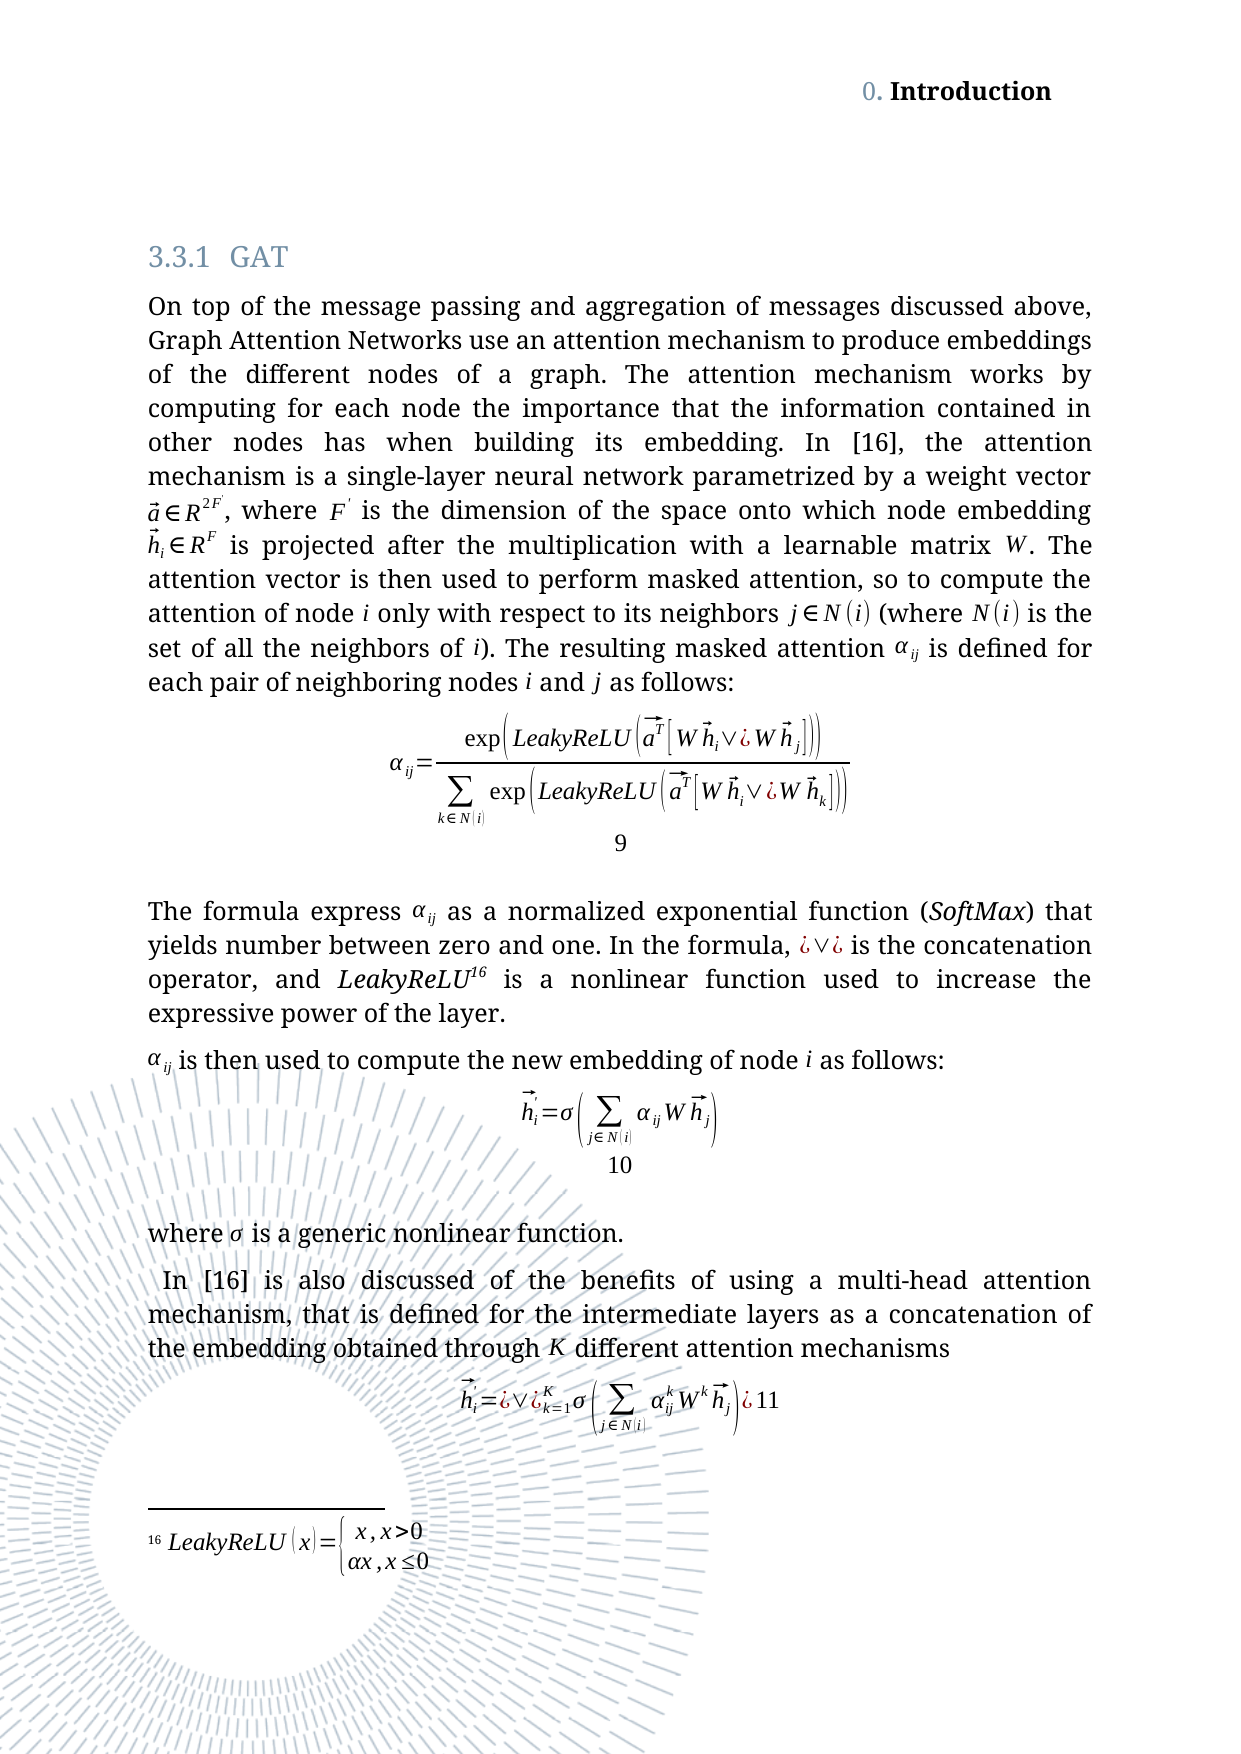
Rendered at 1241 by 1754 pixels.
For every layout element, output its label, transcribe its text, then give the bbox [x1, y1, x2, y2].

text where is a generic nonlinear function. [148, 1216, 1092, 1250]
text In is also discussed of the benefits of using a multi-head attention mechanism, that is defined for the intermediate layers as a concatenation of the embedding obtained through different attention mechanisms [148, 1263, 1092, 1365]
subtitle GAT [148, 236, 1092, 276]
text is then used to compute the new embedding of node as follows: [148, 1043, 1092, 1077]
text On top of the message passing and aggregation of messages discussed above, Graph Attention Networks use an attention mechanism to produce embeddings of the different nodes of a graph. The attention mechanism works by computing for each node the importance that the information contained in other nodes has when building its embedding. In , the attention mechanism is a single-layer neural network parametrized by a weight vector , where is the dimension of the space onto which node embedding is projected after the multiplication with a learnable matrix . The attention vector is then used to perform masked attention, so to compute the attention of node only with respect to its neighbors (where is the set of all the neighbors of ). The resulting masked attention is defined for each pair of neighboring nodes and as follows: [148, 288, 1092, 698]
text The formula express as a normalized exponential function (SoftMax) that yields number between zero and one. In the formula, is the concatenation operator, and LeakyReLU is a nonlinear function used to increase the expressive power of the layer. [148, 894, 1092, 1030]
